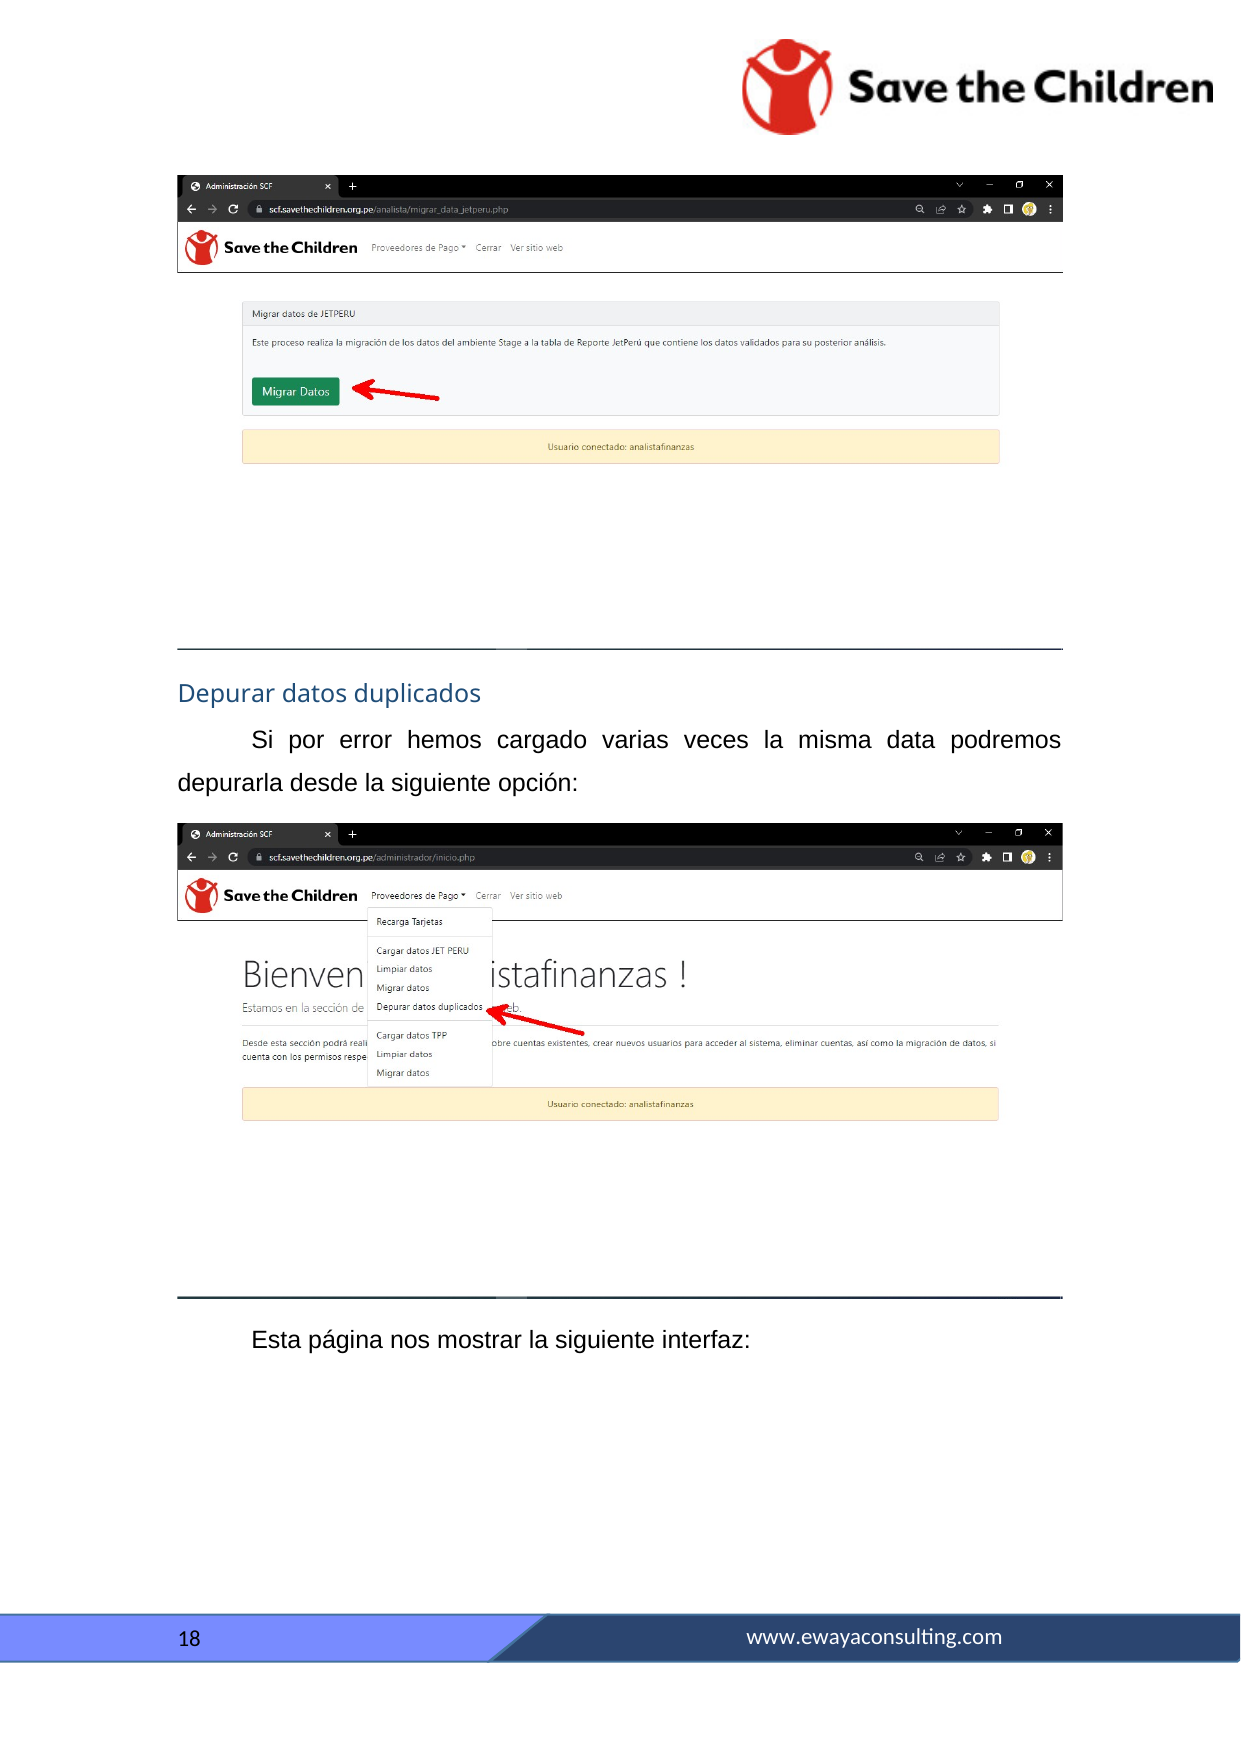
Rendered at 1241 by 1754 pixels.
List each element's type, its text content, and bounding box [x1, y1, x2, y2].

text Si por error hemos cargado varias veces la misma data podremos depurarla desde la siguiente opción: [177, 725, 1063, 797]
subtitle Depurar datos duplicados [177, 676, 1063, 710]
picture [742, 39, 1213, 135]
picture [177, 823, 1063, 1299]
picture [177, 175, 1063, 650]
text Esta página nos mostrar la siguiente interfaz: [177, 1325, 1063, 1353]
